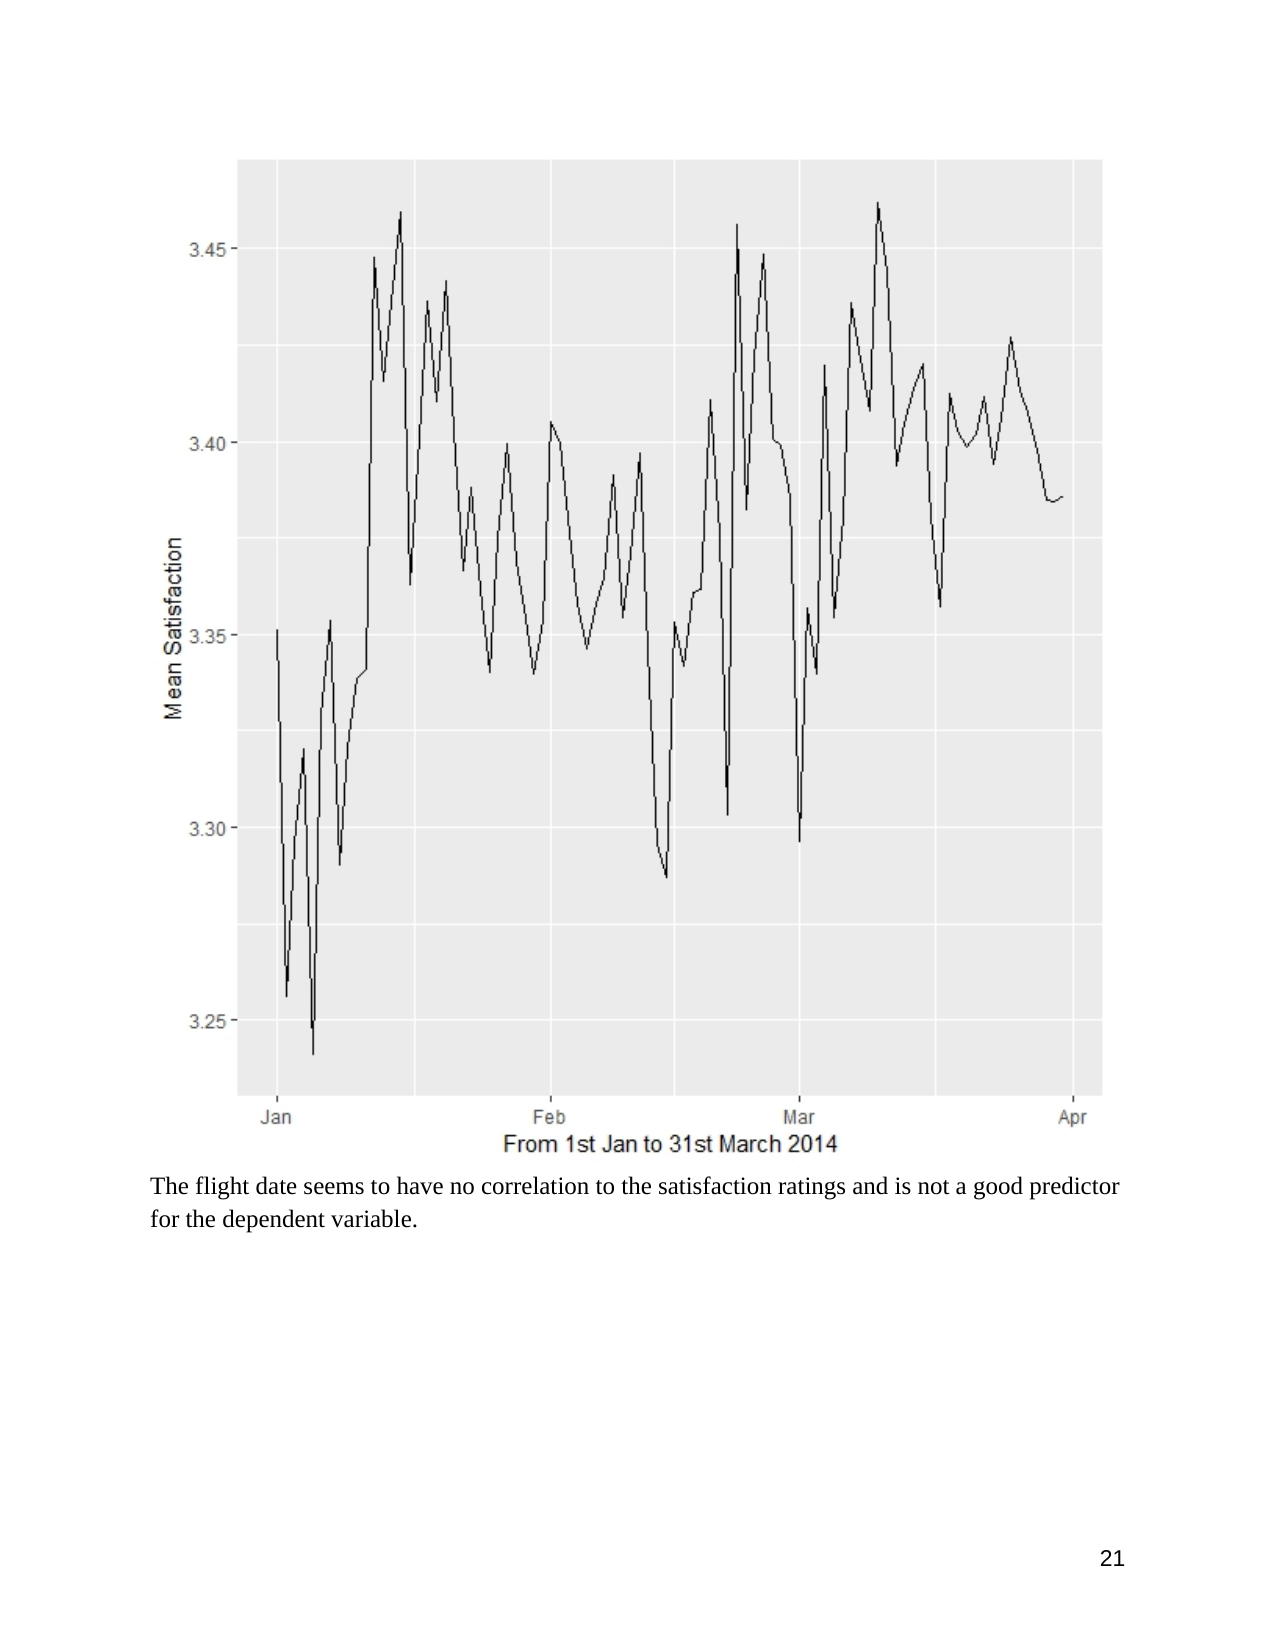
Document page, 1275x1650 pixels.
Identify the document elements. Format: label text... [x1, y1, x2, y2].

picture [150, 150, 1114, 1168]
